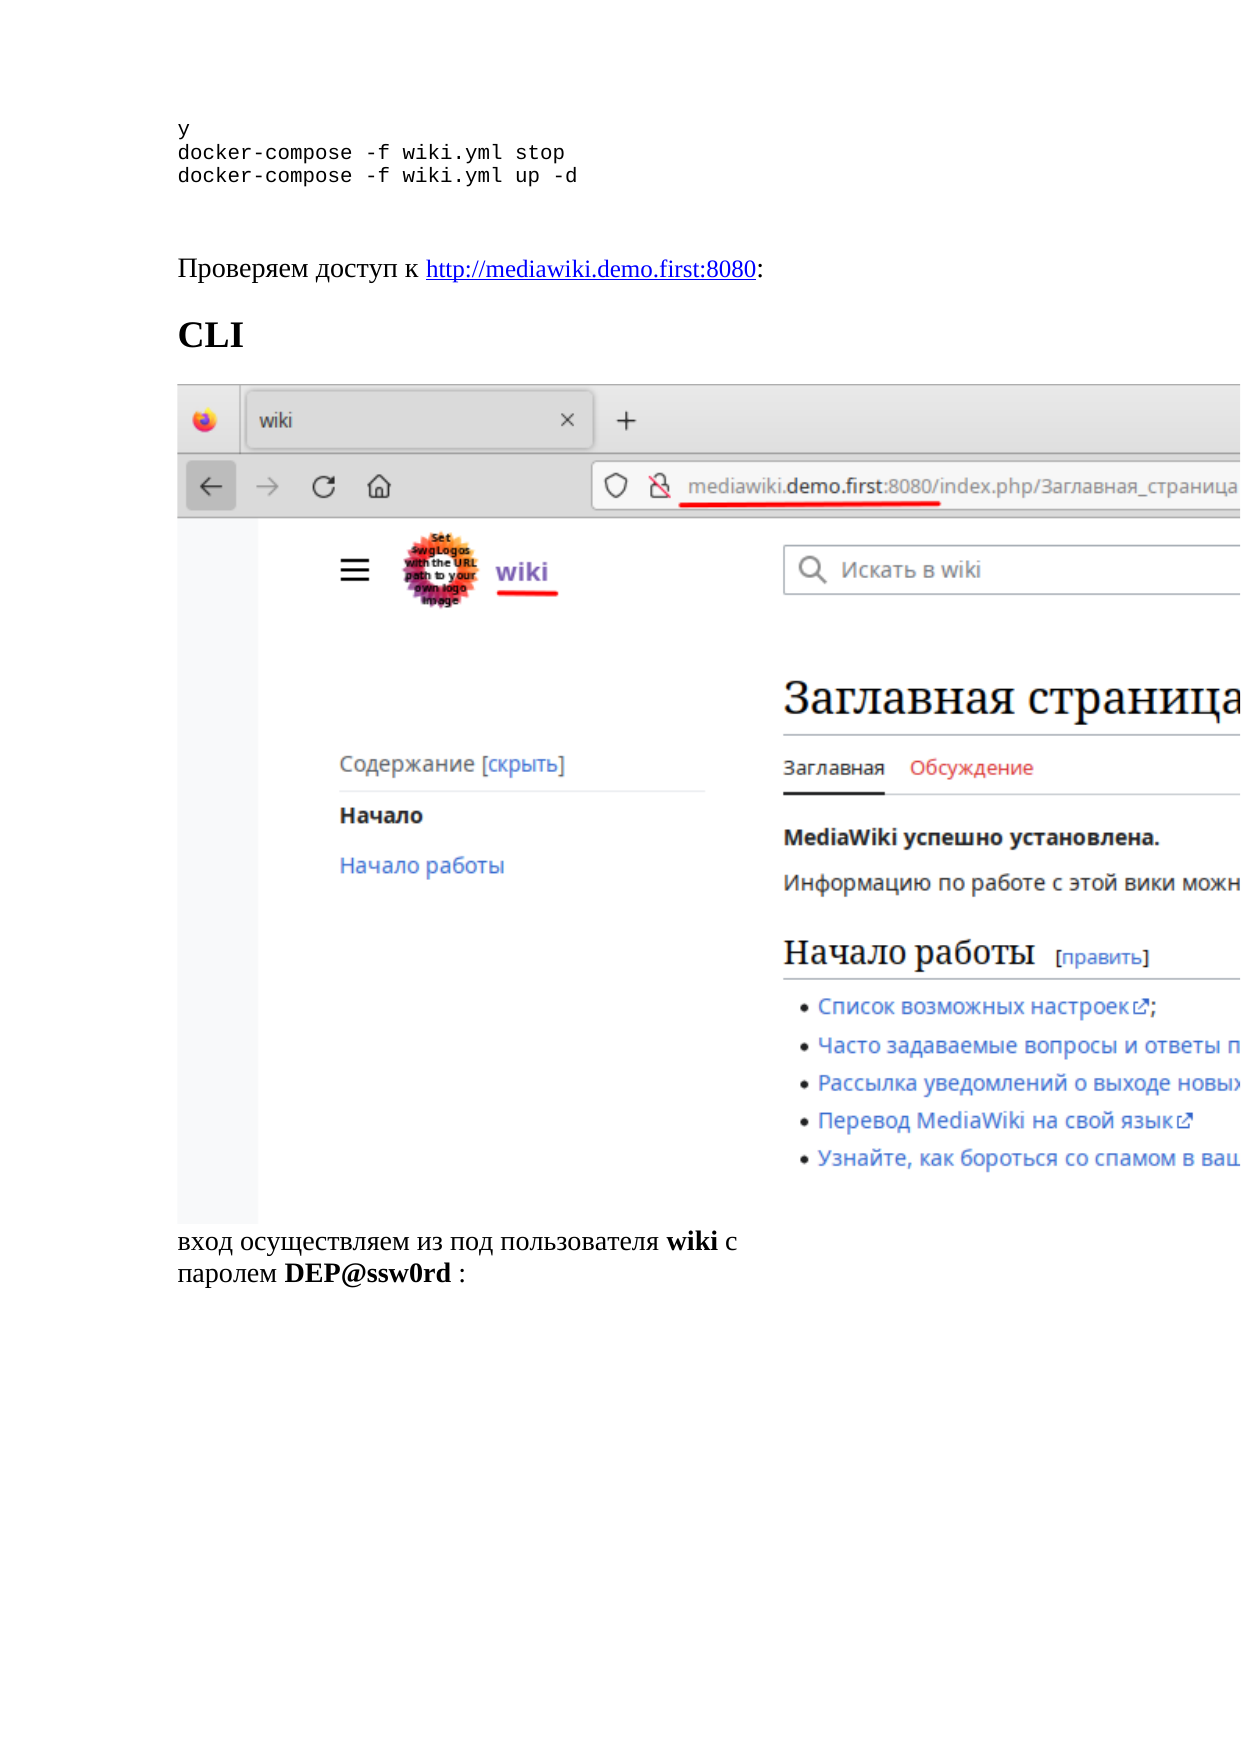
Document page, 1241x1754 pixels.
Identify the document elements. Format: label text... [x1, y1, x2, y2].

text docker-compose -f wiki.yml up -d [177, 165, 1152, 189]
text CLI [177, 312, 1152, 355]
text docker-compose -f wiki.yml stop [177, 142, 1152, 165]
text вход осуществляем из под пользователя wiki с паролем DEP@ssw0rd : [177, 1224, 1152, 1288]
text y [177, 118, 1152, 142]
picture [177, 384, 1241, 1224]
text Проверяем доступ к http://mediawiki.demo.first:8080: [177, 251, 1152, 283]
